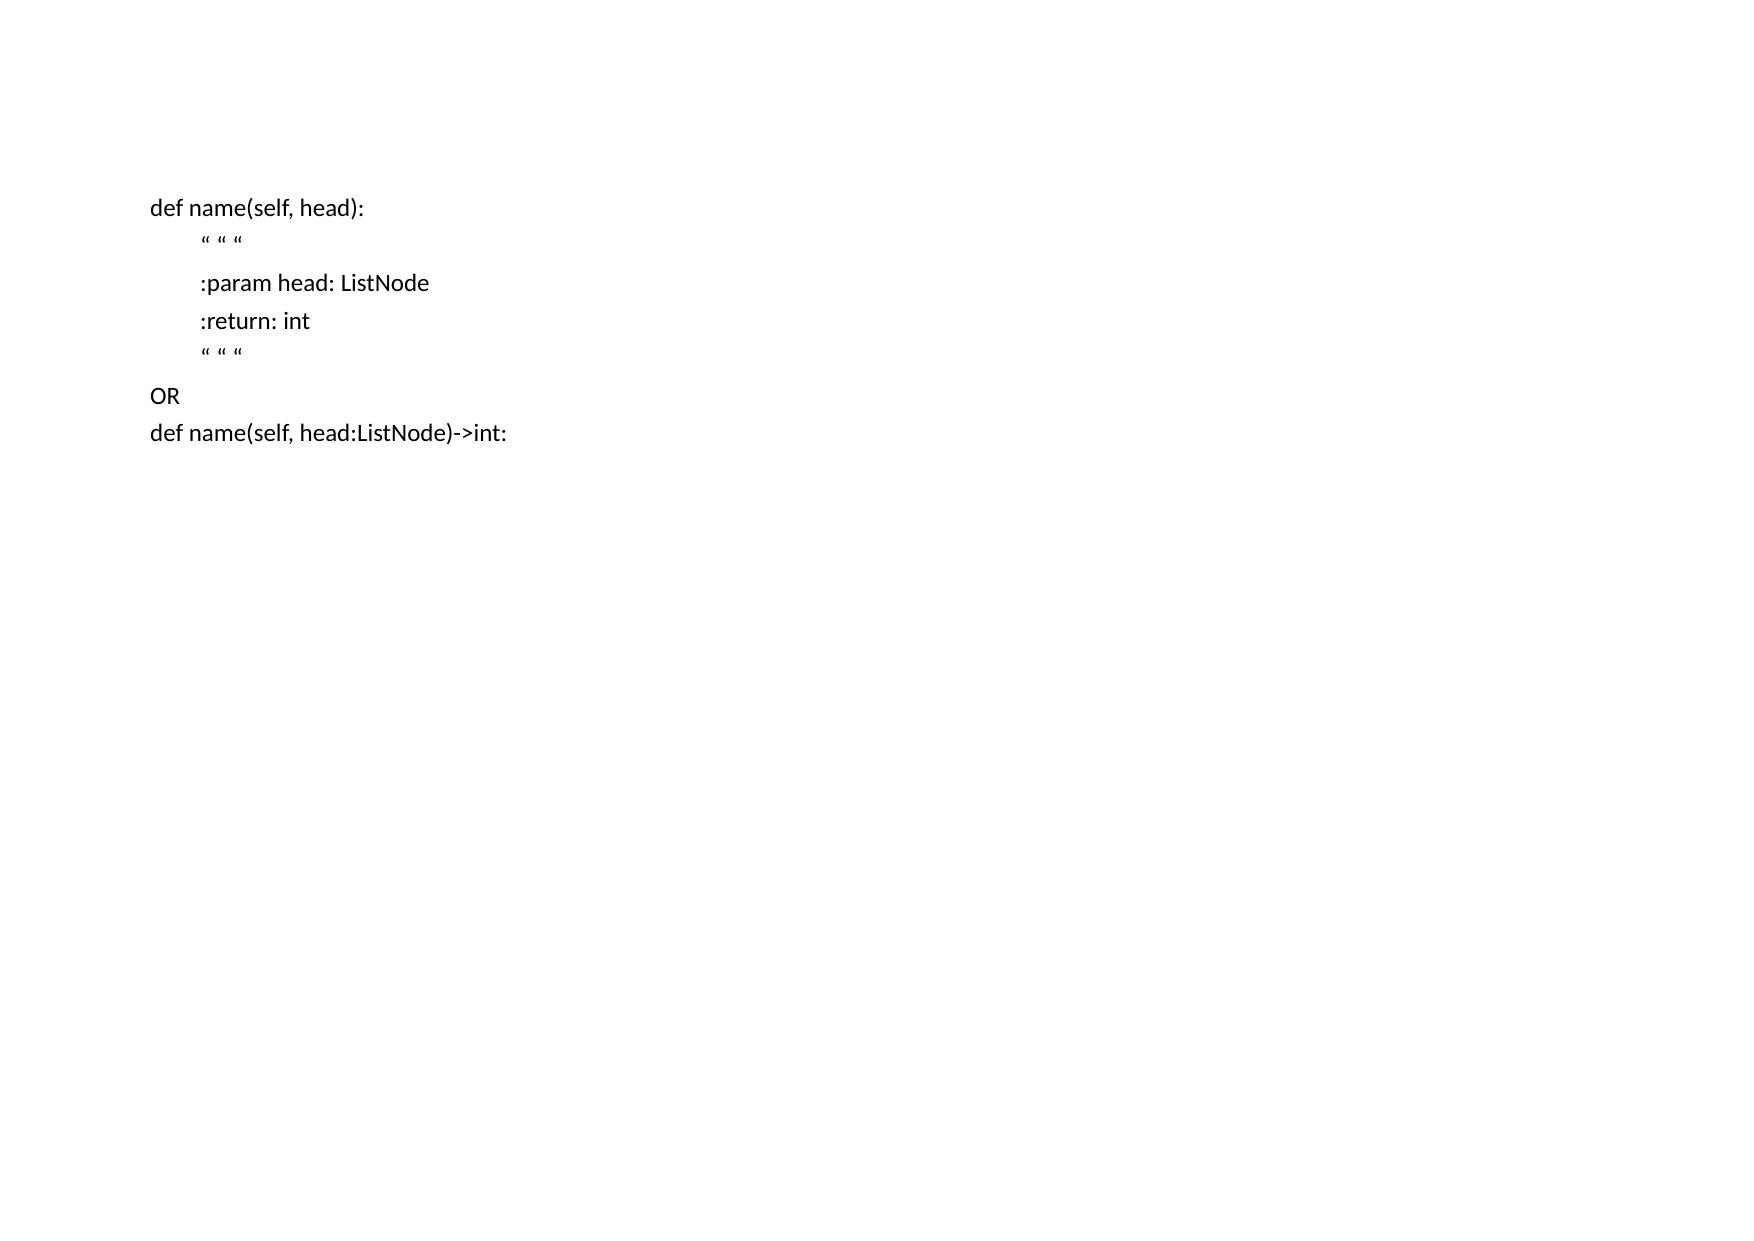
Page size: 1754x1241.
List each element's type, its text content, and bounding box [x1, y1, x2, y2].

text “ “ “ [150, 226, 1604, 264]
text “ “ “ [150, 339, 1604, 376]
text def name(self, head): [150, 189, 1604, 226]
text OR [150, 376, 1604, 414]
text def name(self, head:ListNode)->int: [150, 414, 1604, 451]
text :param head: ListNode [150, 264, 1604, 301]
text :return: int [150, 301, 1604, 339]
